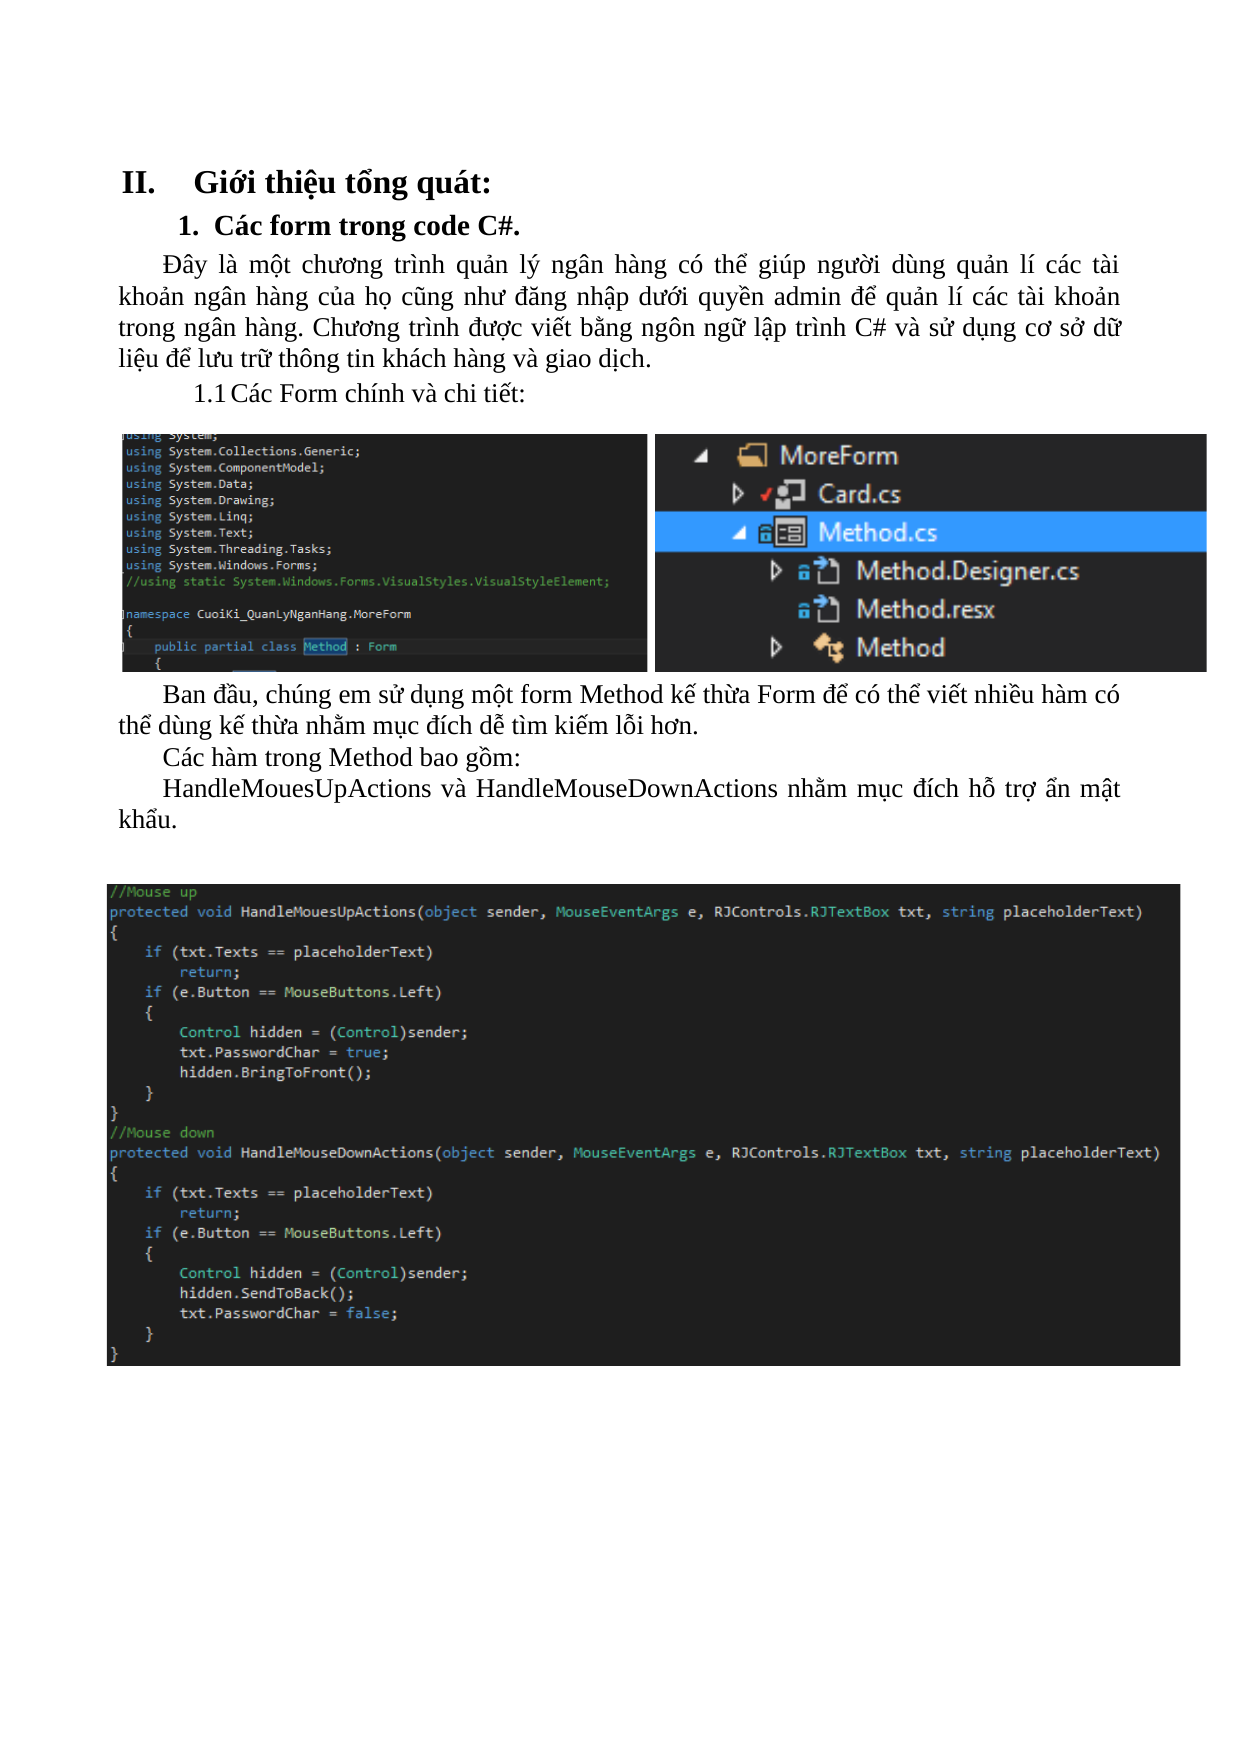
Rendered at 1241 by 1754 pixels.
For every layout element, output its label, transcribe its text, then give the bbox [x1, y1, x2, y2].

subtitle Giới thiệu tổng quát: [156, 163, 1122, 201]
list Các hàm trong Method bao gồm: [118, 741, 1122, 772]
list Đây là một chương trình quản lý ngân hàng có thể giúp người dùng quản lí các tài khoản ngân hàng của họ cũng như đăng nhập dưới quyền admin để quản lí các tài khoản trong ngân hàng. Chương trình được viết bằng ngôn ngữ lập trình C# và sử dụng cơ sở dữ liệu để lưu trữ thông tin khách hàng và giao dịch. [118, 248, 1122, 373]
list HandleMouesUpActions và HandleMouseDownActions nhằm mục đích hỗ trợ ẩn mật khẩu. [118, 772, 1122, 834]
picture [106, 884, 1181, 1366]
picture [655, 434, 1207, 672]
subtitle 1. Các form trong code C#. [177, 208, 1122, 242]
subtitle Các Form chính và chi tiết: [193, 377, 1122, 408]
picture [122, 434, 648, 672]
